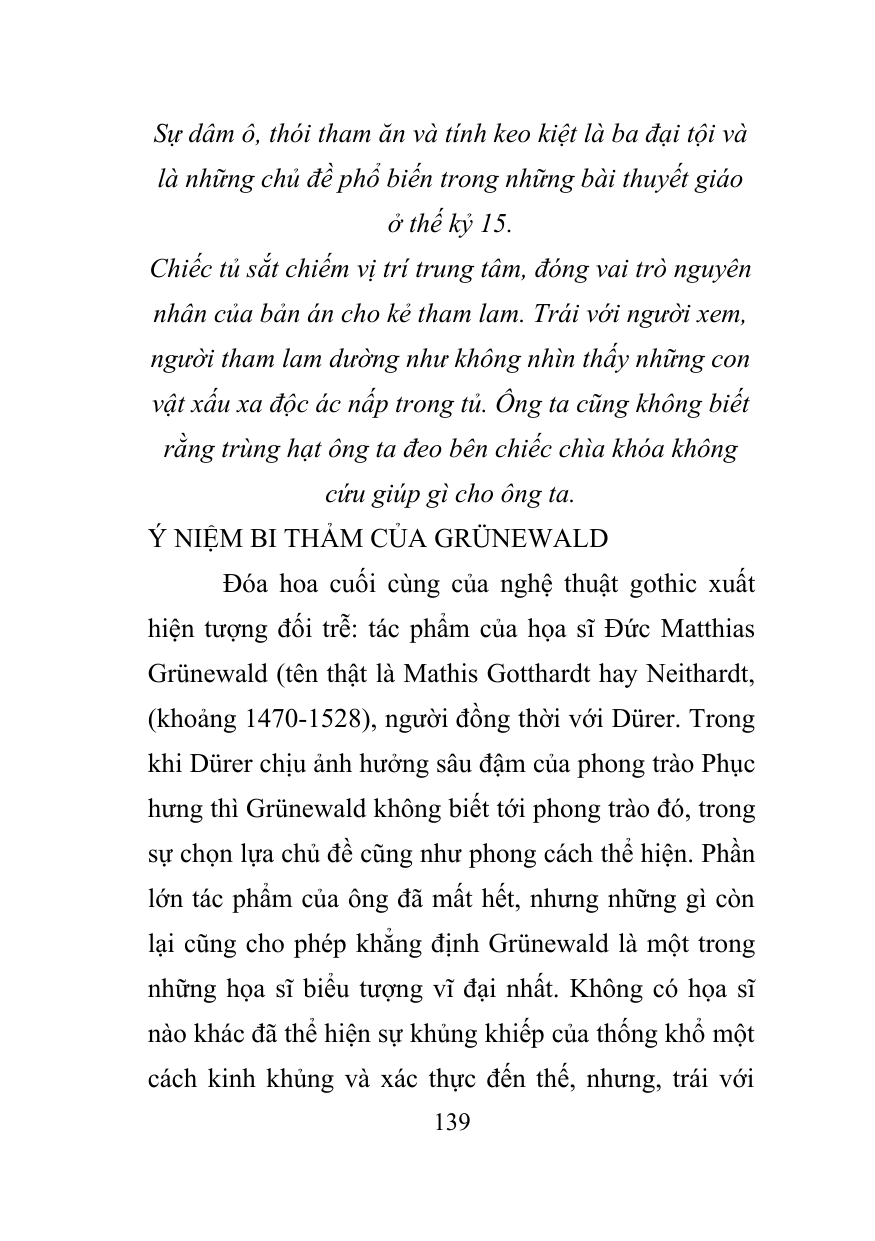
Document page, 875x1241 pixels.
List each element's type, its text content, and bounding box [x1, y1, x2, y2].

text Chiếc tủ sắt chiếm vị trí trung tâm, đóng vai trò nguyên nhân của bản án cho kẻ tham lam. Trái với người xem, người tham lam dường như không nhìn thấy những con vật xấu xa độc ác nấp trong tủ. Ông ta cũng không biết rằng trùng hạt ông ta đeo bên chiếc chìa khóa không cứu giúp gì cho ông ta. [148, 253, 756, 508]
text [148, 568, 756, 1093]
text Sự dâm ô, thói tham ăn và tính keo kiệt là ba đại tội và là những chủ đề phổ biến trong những bài thuyết giáo ở thế kỷ 15. [148, 118, 756, 238]
text Ý NIỆM BI THẢM CỦA GRÜNEWALD [148, 523, 756, 553]
